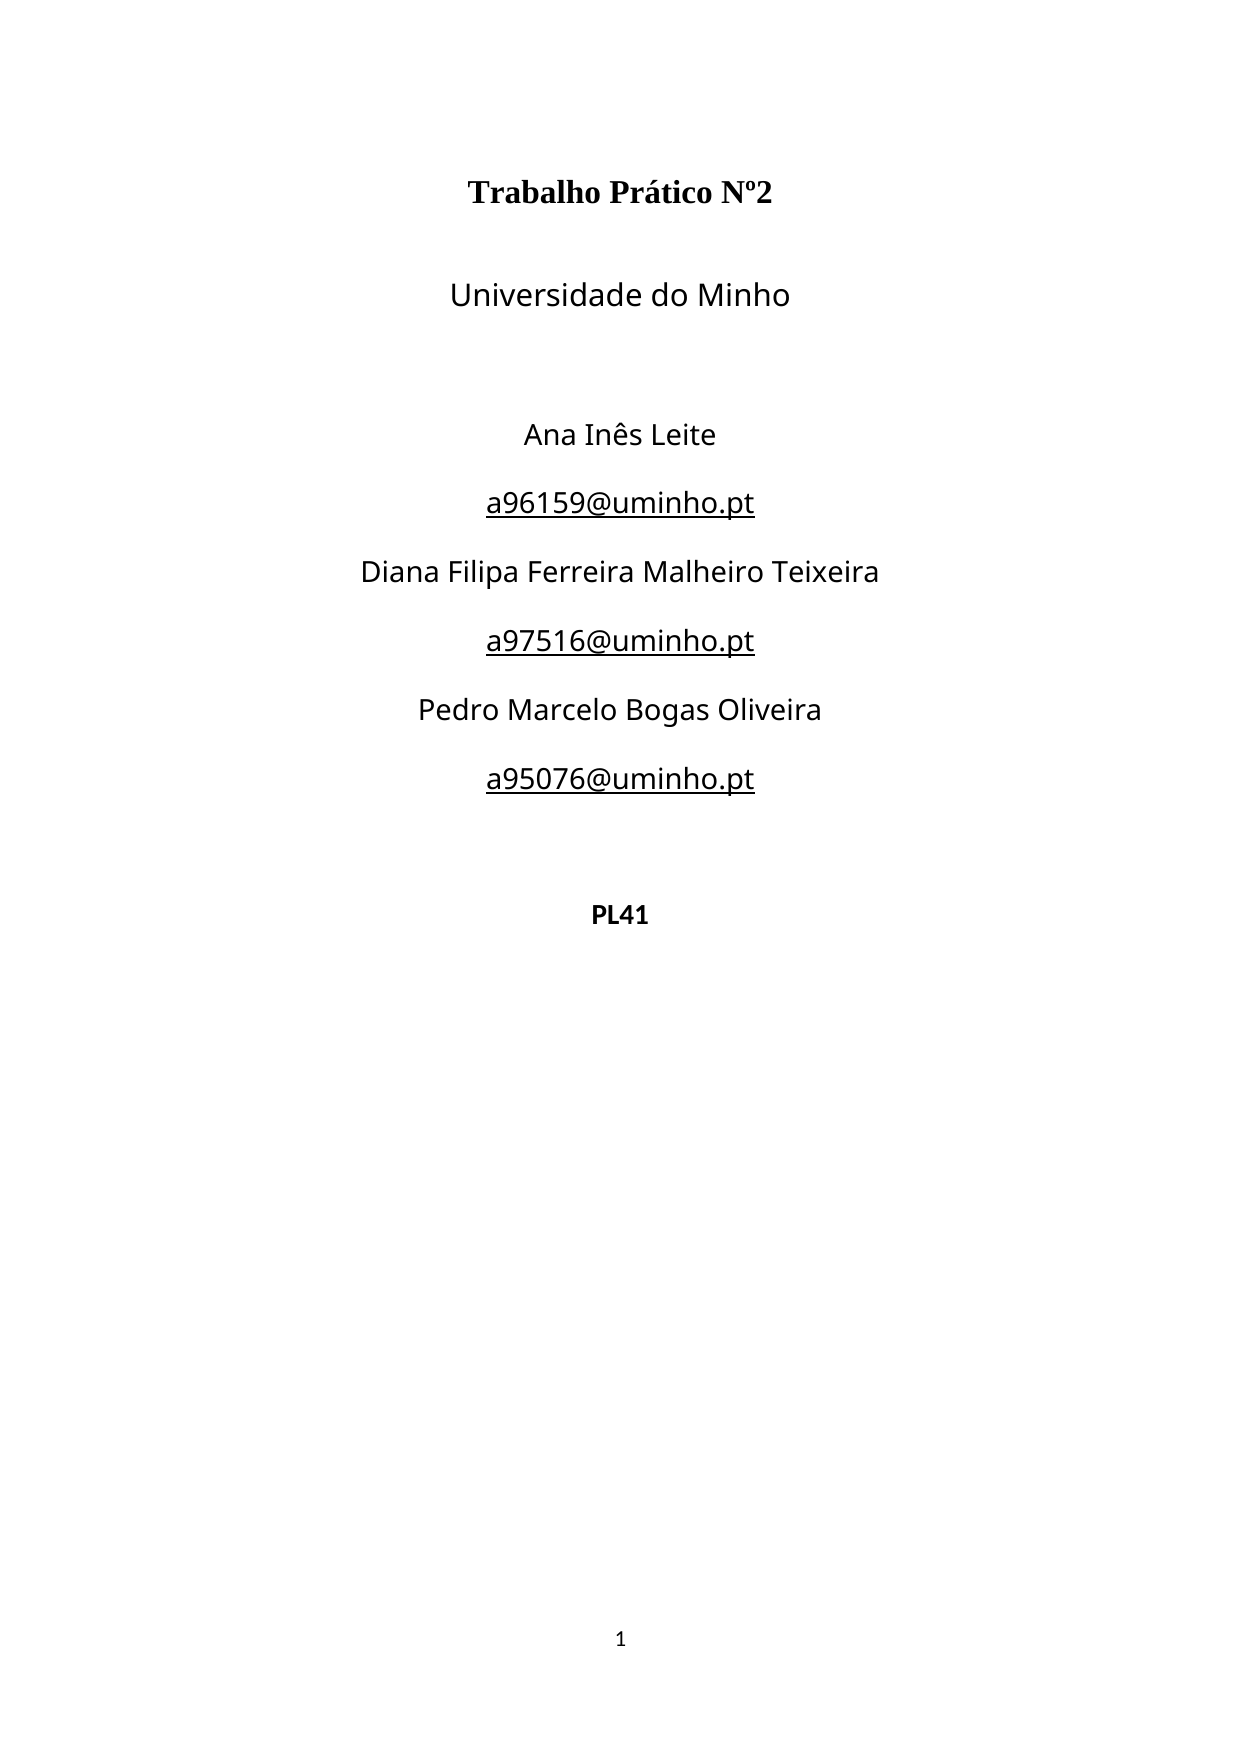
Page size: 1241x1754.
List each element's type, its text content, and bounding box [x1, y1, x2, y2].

subtitle Trabalho Prático Nº2 [177, 173, 1063, 211]
text PL41 [177, 896, 1063, 932]
text a95076@uminho.pt [177, 758, 1063, 798]
text Universidade do Minho [177, 273, 1063, 316]
text Pedro Marcelo Bogas Oliveira [177, 689, 1063, 729]
text a96159@uminho.pt [177, 483, 1063, 522]
text Ana Inês Leite [177, 414, 1063, 454]
text a97516@uminho.pt [177, 621, 1063, 660]
text Diana Filipa Ferreira Malheiro Teixeira [177, 552, 1063, 591]
